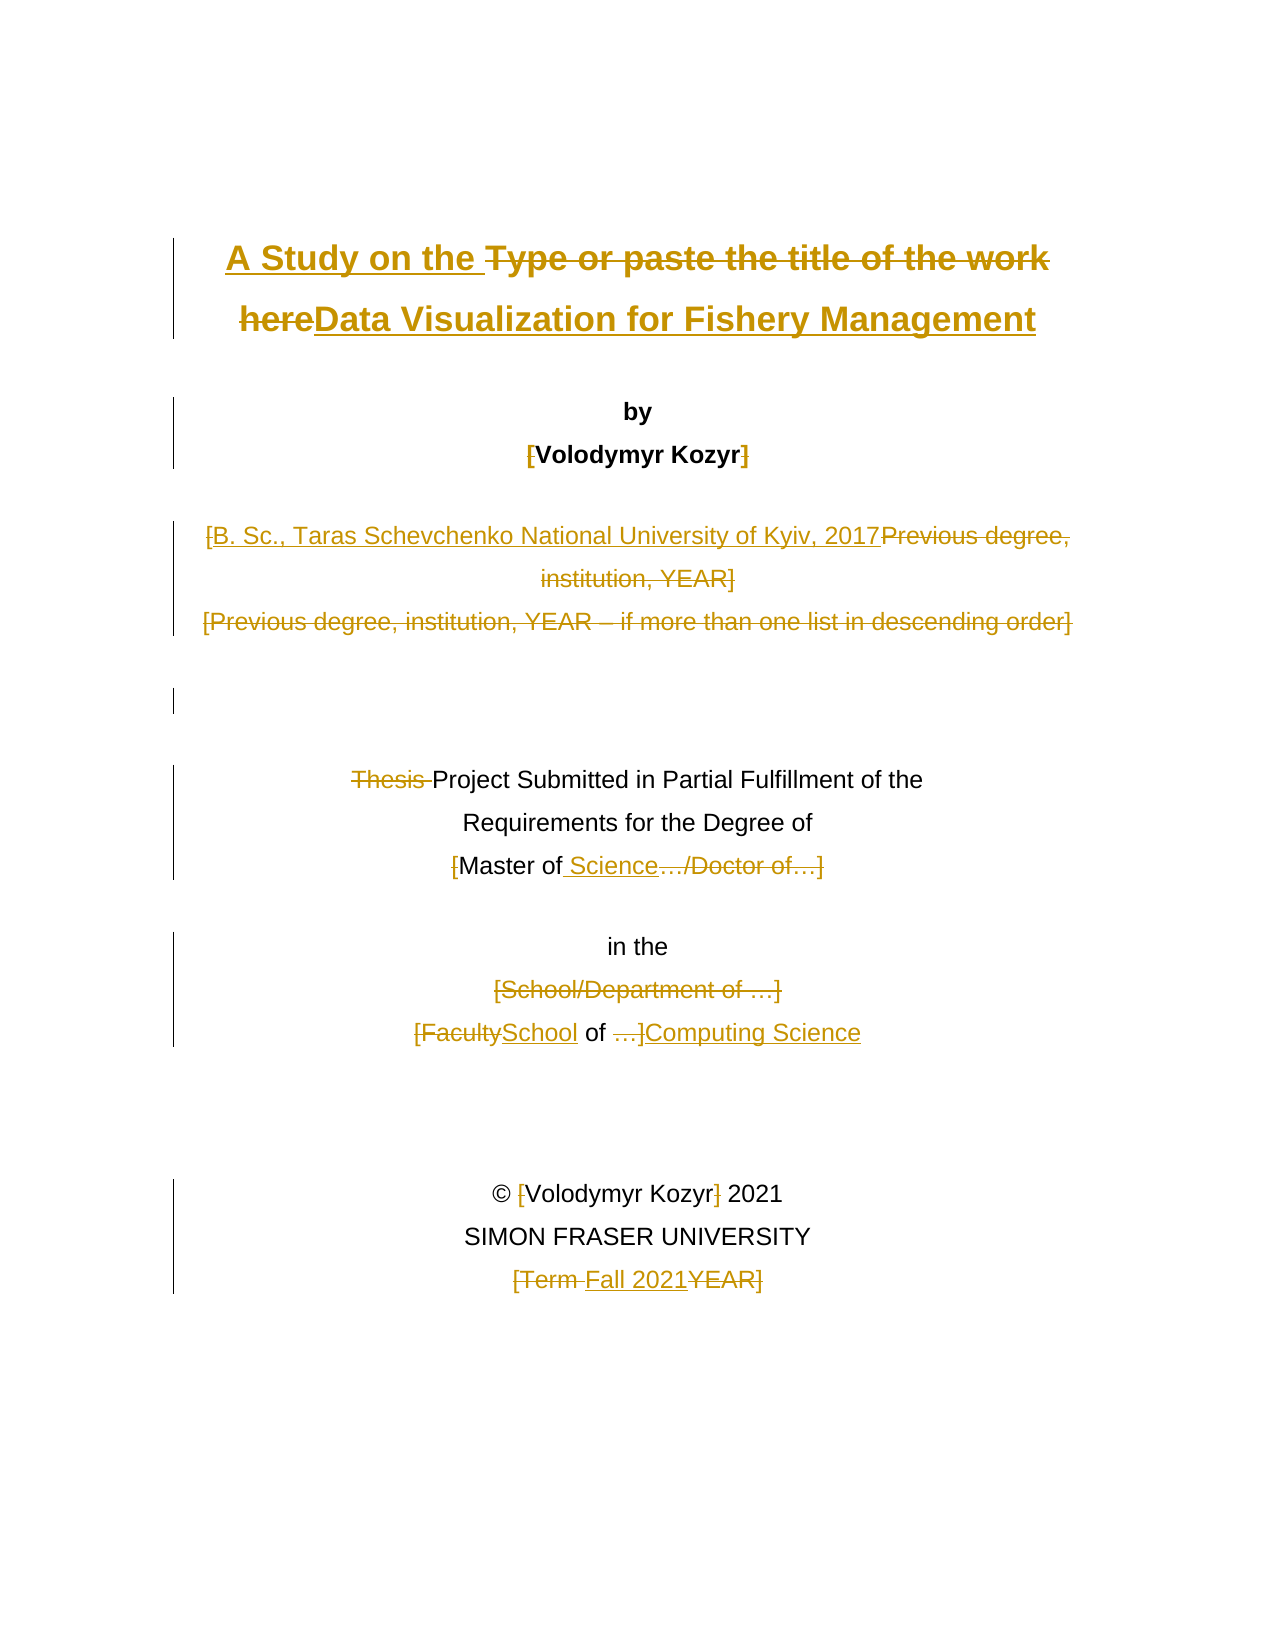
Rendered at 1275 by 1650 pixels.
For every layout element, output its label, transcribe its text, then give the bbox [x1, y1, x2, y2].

title in the of [187, 932, 1087, 1047]
title Project Submitted in Partial Fulfillment of the Requirements for the Degree of Master of [187, 765, 1087, 880]
title by Volodymyr Kozyr [187, 397, 1087, 469]
title © Volodymyr Kozyr 2021 SIMON FRASER UNIVERSITY [187, 1179, 1087, 1294]
